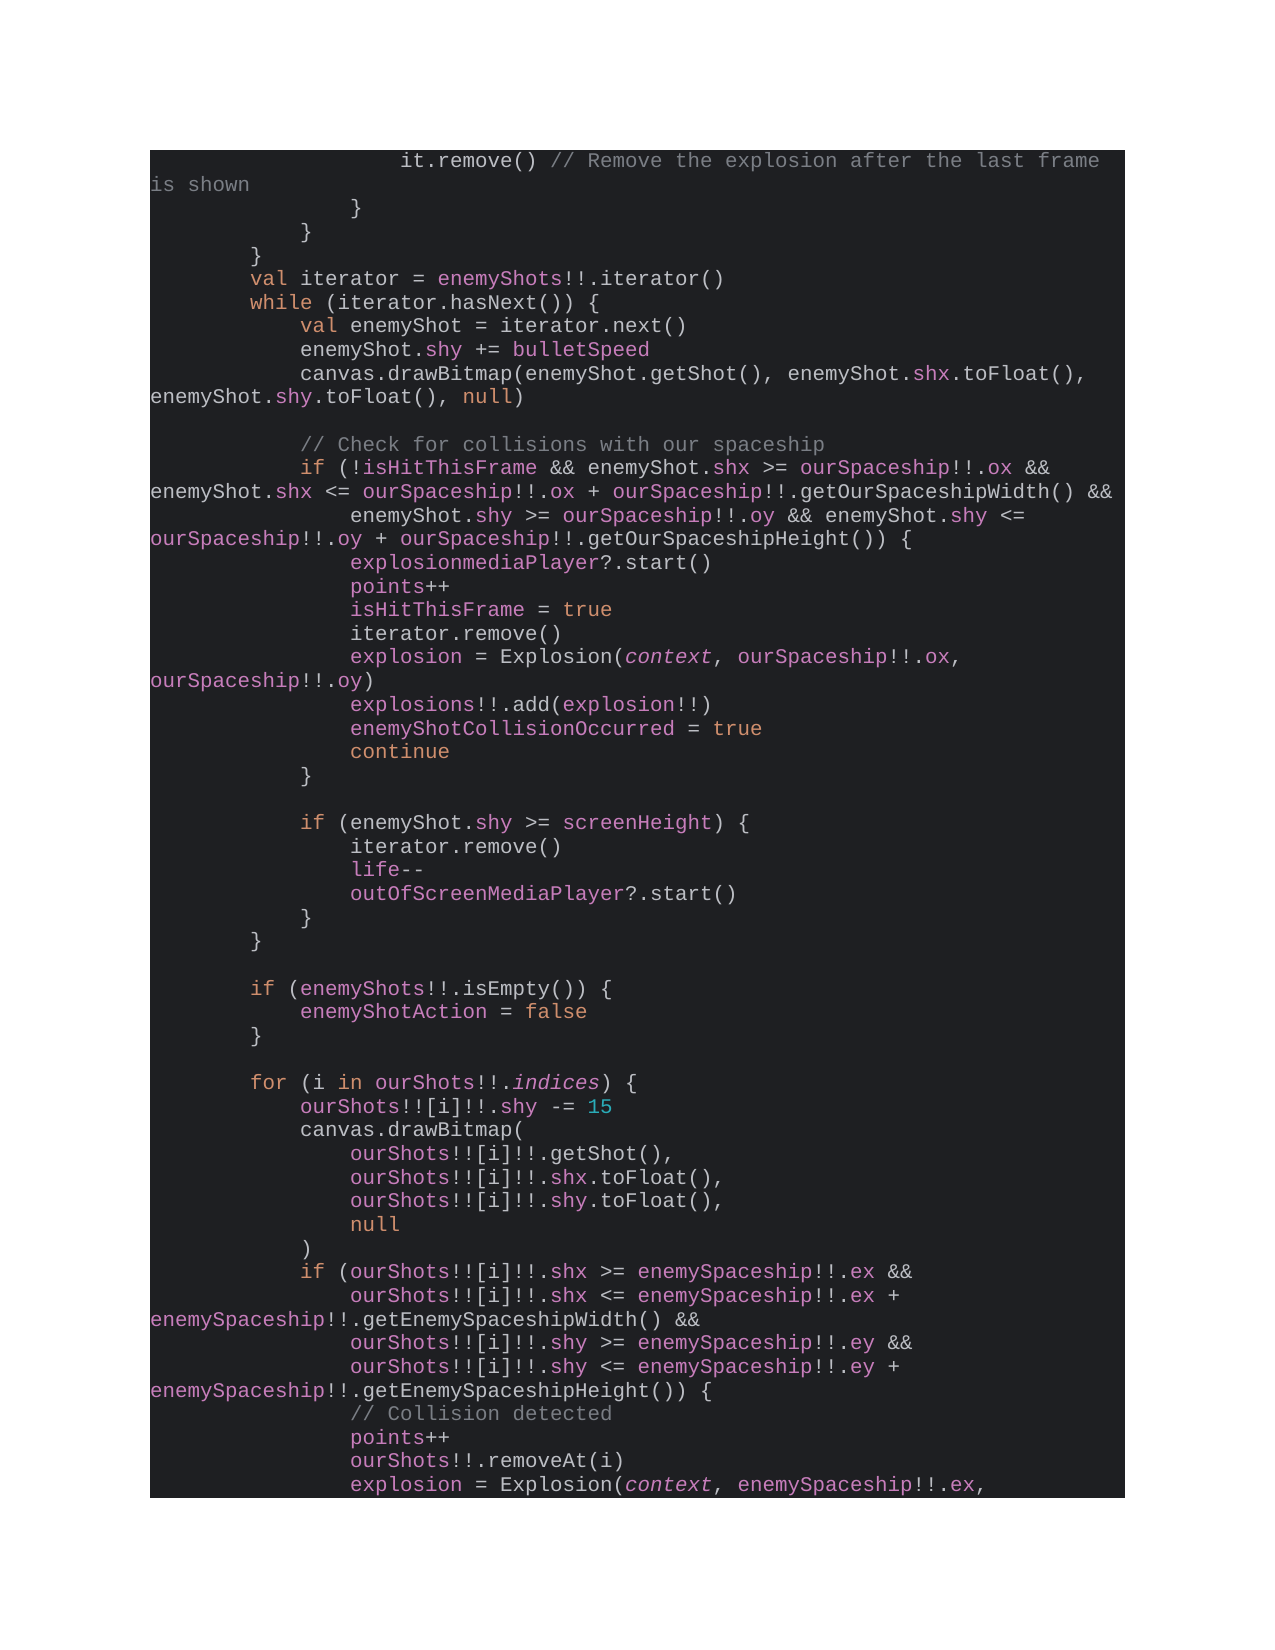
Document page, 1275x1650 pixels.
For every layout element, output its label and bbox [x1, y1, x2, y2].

text [150, 150, 1125, 1498]
